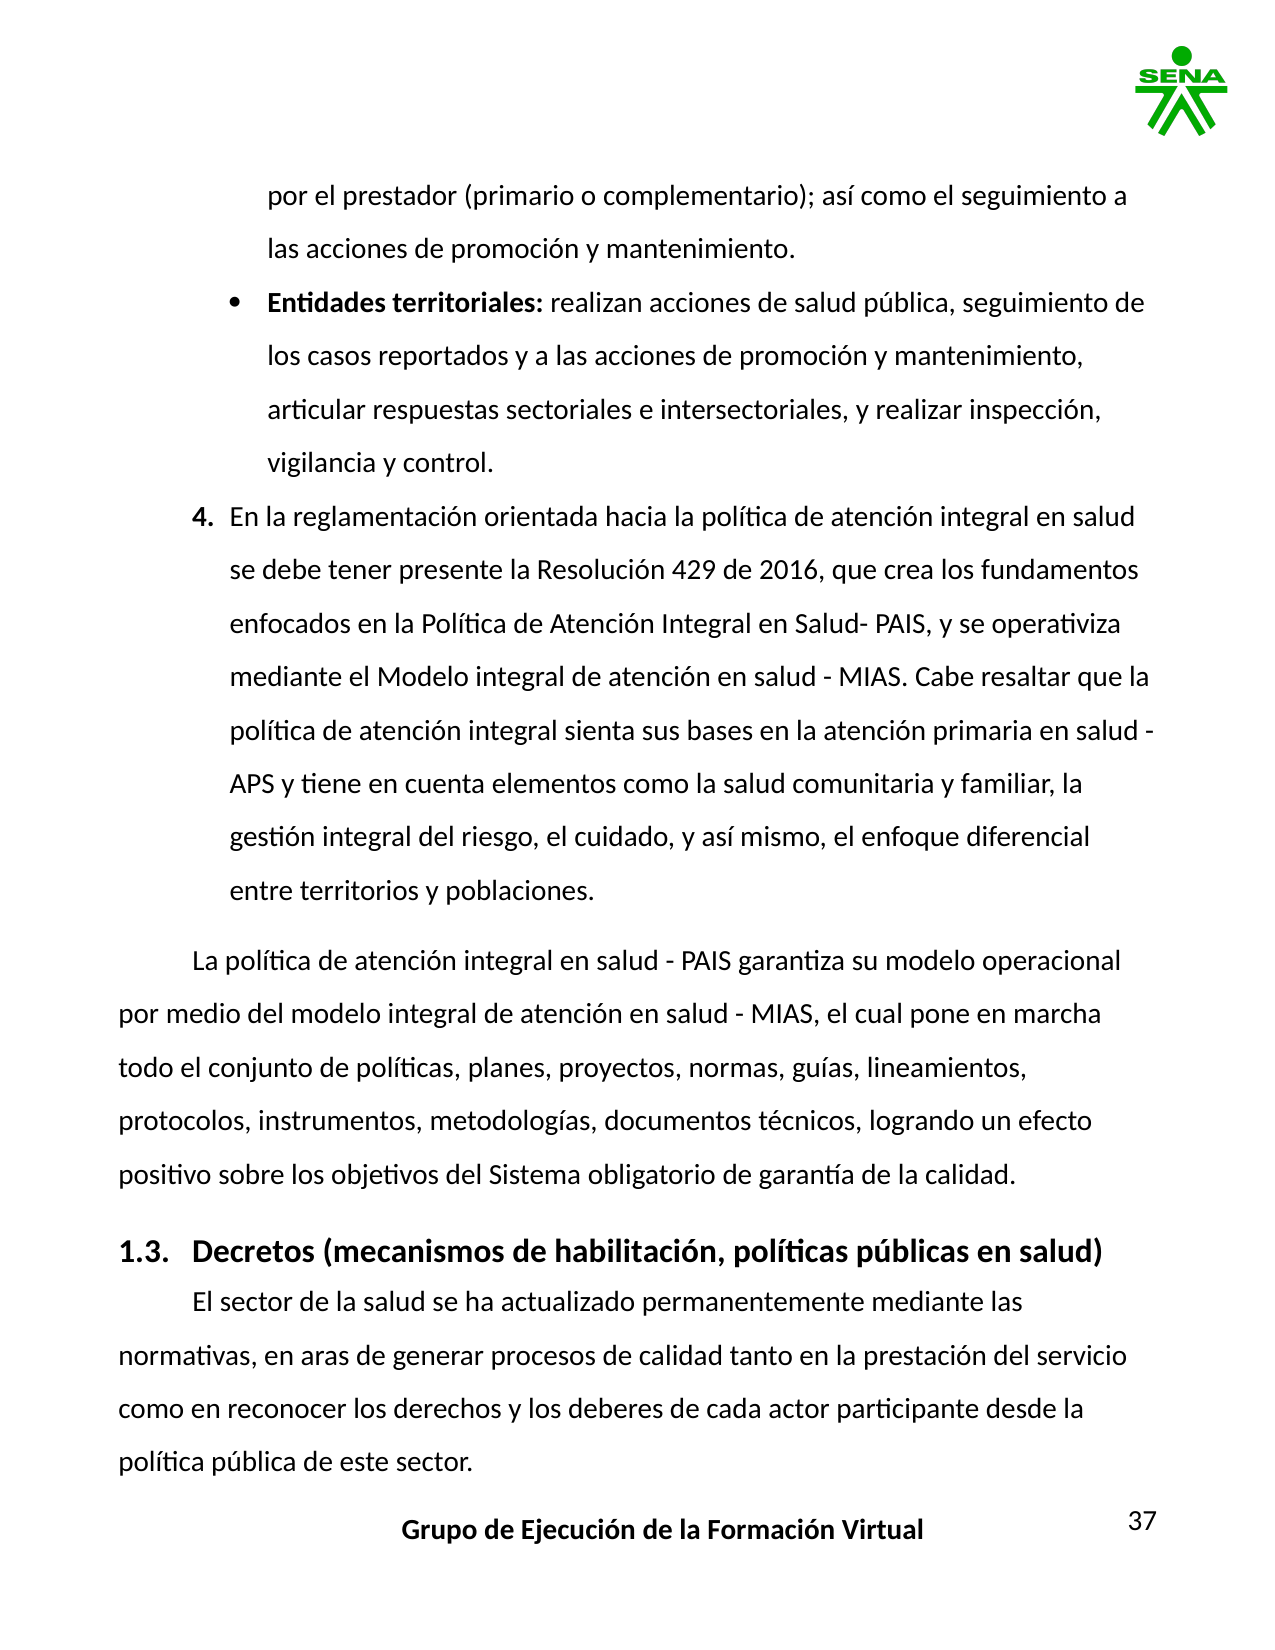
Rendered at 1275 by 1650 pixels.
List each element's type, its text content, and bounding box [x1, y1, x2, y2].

subtitle Decretos (mecanismos de habilitación, políticas públicas en salud) [118, 1230, 1157, 1271]
picture [1135, 46, 1228, 136]
list Entidades territoriales: realizan acciones de salud pública, seguimiento de los casos reportados y a las acciones de promoción y mantenimiento, articular respuestas sectoriales e intersectoriales, y realizar inspección, vigilancia y control. [229, 284, 1157, 480]
text La política de atención integral en salud - PAIS garantiza su modelo operacional por medio del modelo integral de atención en salud - MIAS, el cual pone en marcha todo el conjunto de políticas, planes, proyectos, normas, guías, lineamientos, protocolos, instrumentos, metodologías, documentos técnicos, logrando un efecto positivo sobre los objetivos del Sistema obligatorio de garantía de la calidad. [118, 942, 1157, 1191]
list En la reglamentación orientada hacia la política de atención integral en salud se debe tener presente la Resolución 429 de 2016, que crea los fundamentos enfocados en la Política de Atención Integral en Salud- PAIS, y se operativiza mediante el Modelo integral de atención en salud - MIAS. Cabe resaltar que la política de atención integral sienta sus bases en la atención primaria en salud - APS y tiene en cuenta elementos como la salud comunitaria y familiar, la gestión integral del riesgo, el cuidado, y así mismo, el enfoque diferencial entre territorios y poblaciones. [192, 498, 1157, 907]
text El sector de la salud se ha actualizado permanentemente mediante las normativas, en aras de generar procesos de calidad tanto en la prestación del servicio como en reconocer los derechos y los deberes de cada actor participante desde la política pública de este sector. [118, 1283, 1157, 1479]
